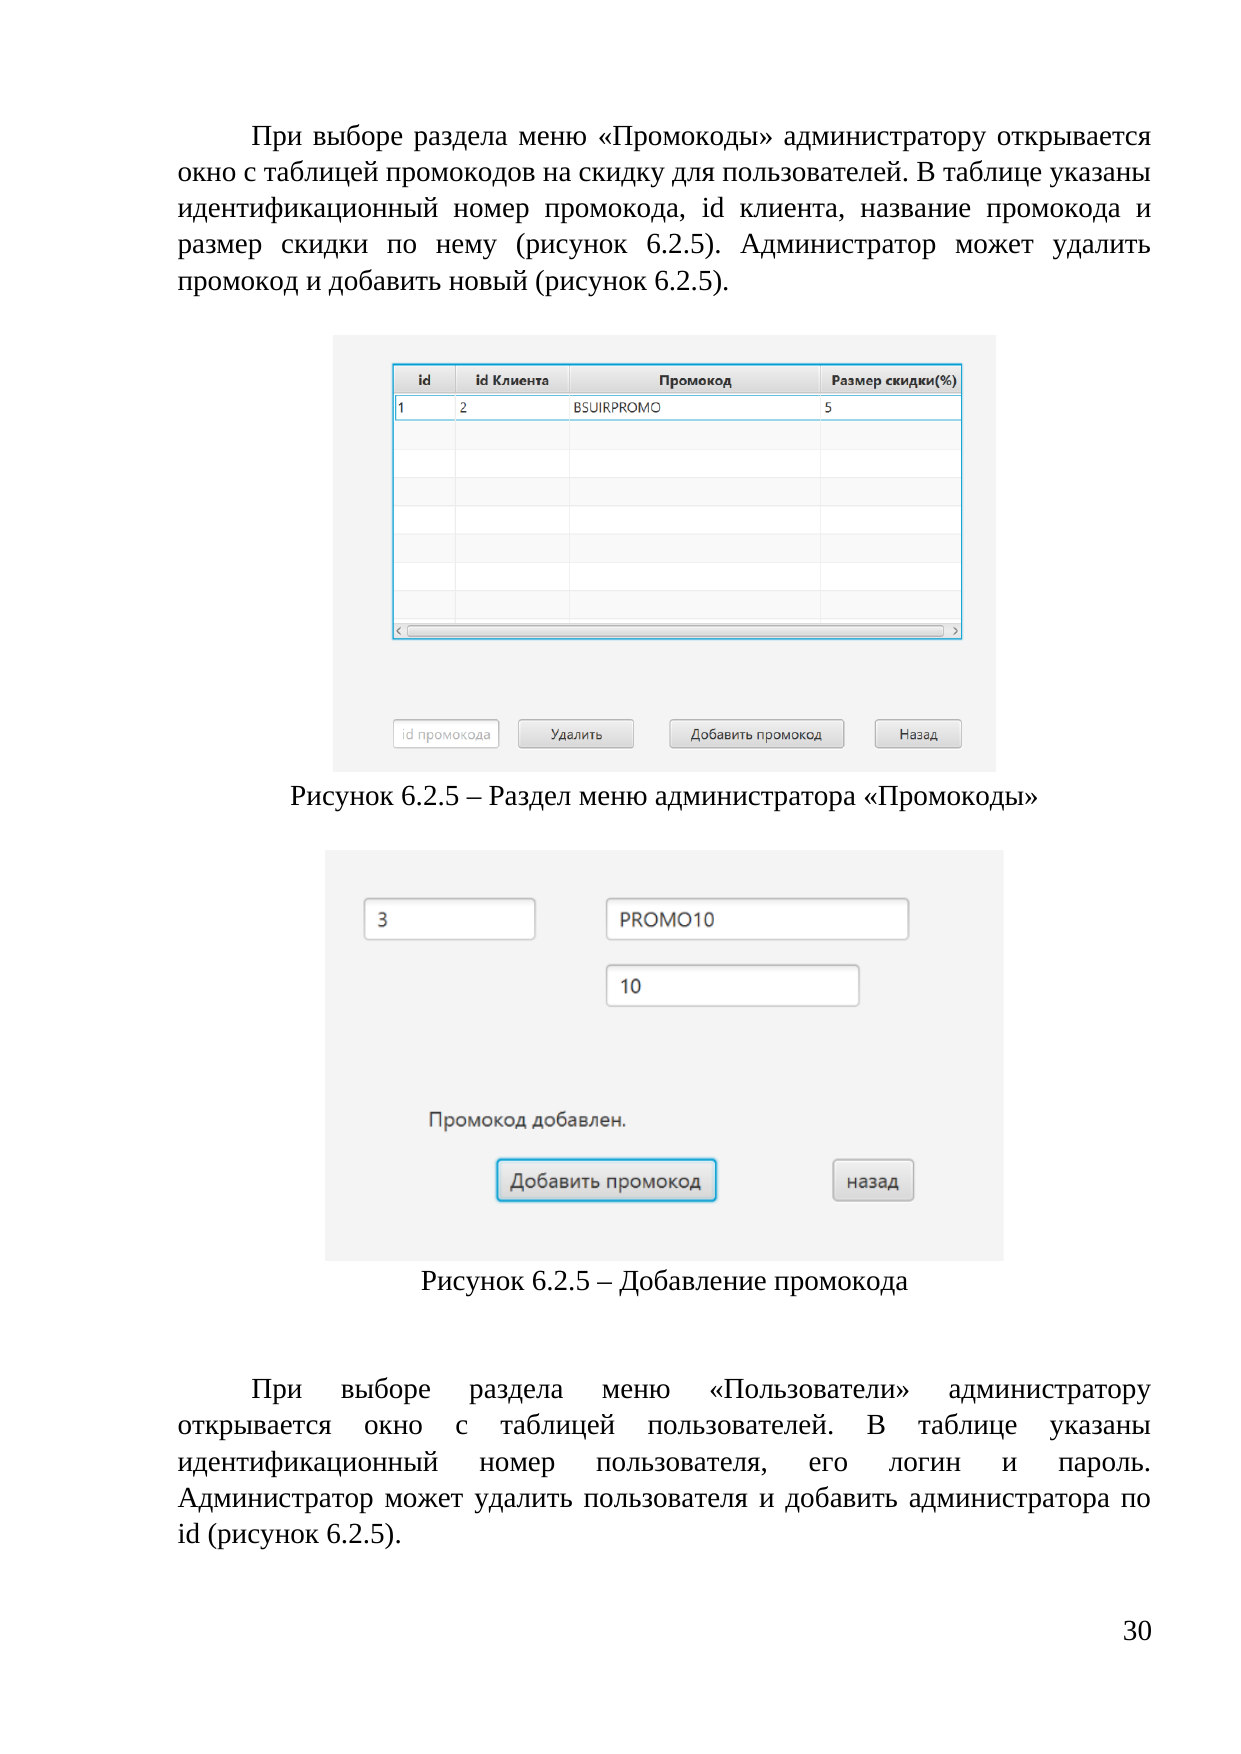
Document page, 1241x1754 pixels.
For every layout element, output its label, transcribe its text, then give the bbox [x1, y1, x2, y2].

text Рисунок 6.2.5 – Раздел меню администратора «Промокоды» [177, 778, 1152, 812]
text Рисунок 6.2.5 – Добавление промокода [177, 1263, 1152, 1296]
text При выборе раздела меню «Пользователи» администратору открывается окно с таблицей пользователей. В таблице указаны идентификационный номер пользователя, его логин и пароль. Администратор может удалить пользователя и добавить администратора по id (рисунок 6.2.5). [177, 1371, 1152, 1549]
picture [332, 335, 997, 772]
picture [325, 850, 1004, 1261]
text При выборе раздела меню «Промокоды» администратору открывается окно с таблицей промокодов на скидку для пользователей. В таблице указаны идентификационный номер промокода, id клиента, название промокода и размер скидки по нему (рисунок 6.2.5). Администратор может удалить промокод и добавить новый (рисунок 6.2.5). [177, 118, 1152, 296]
